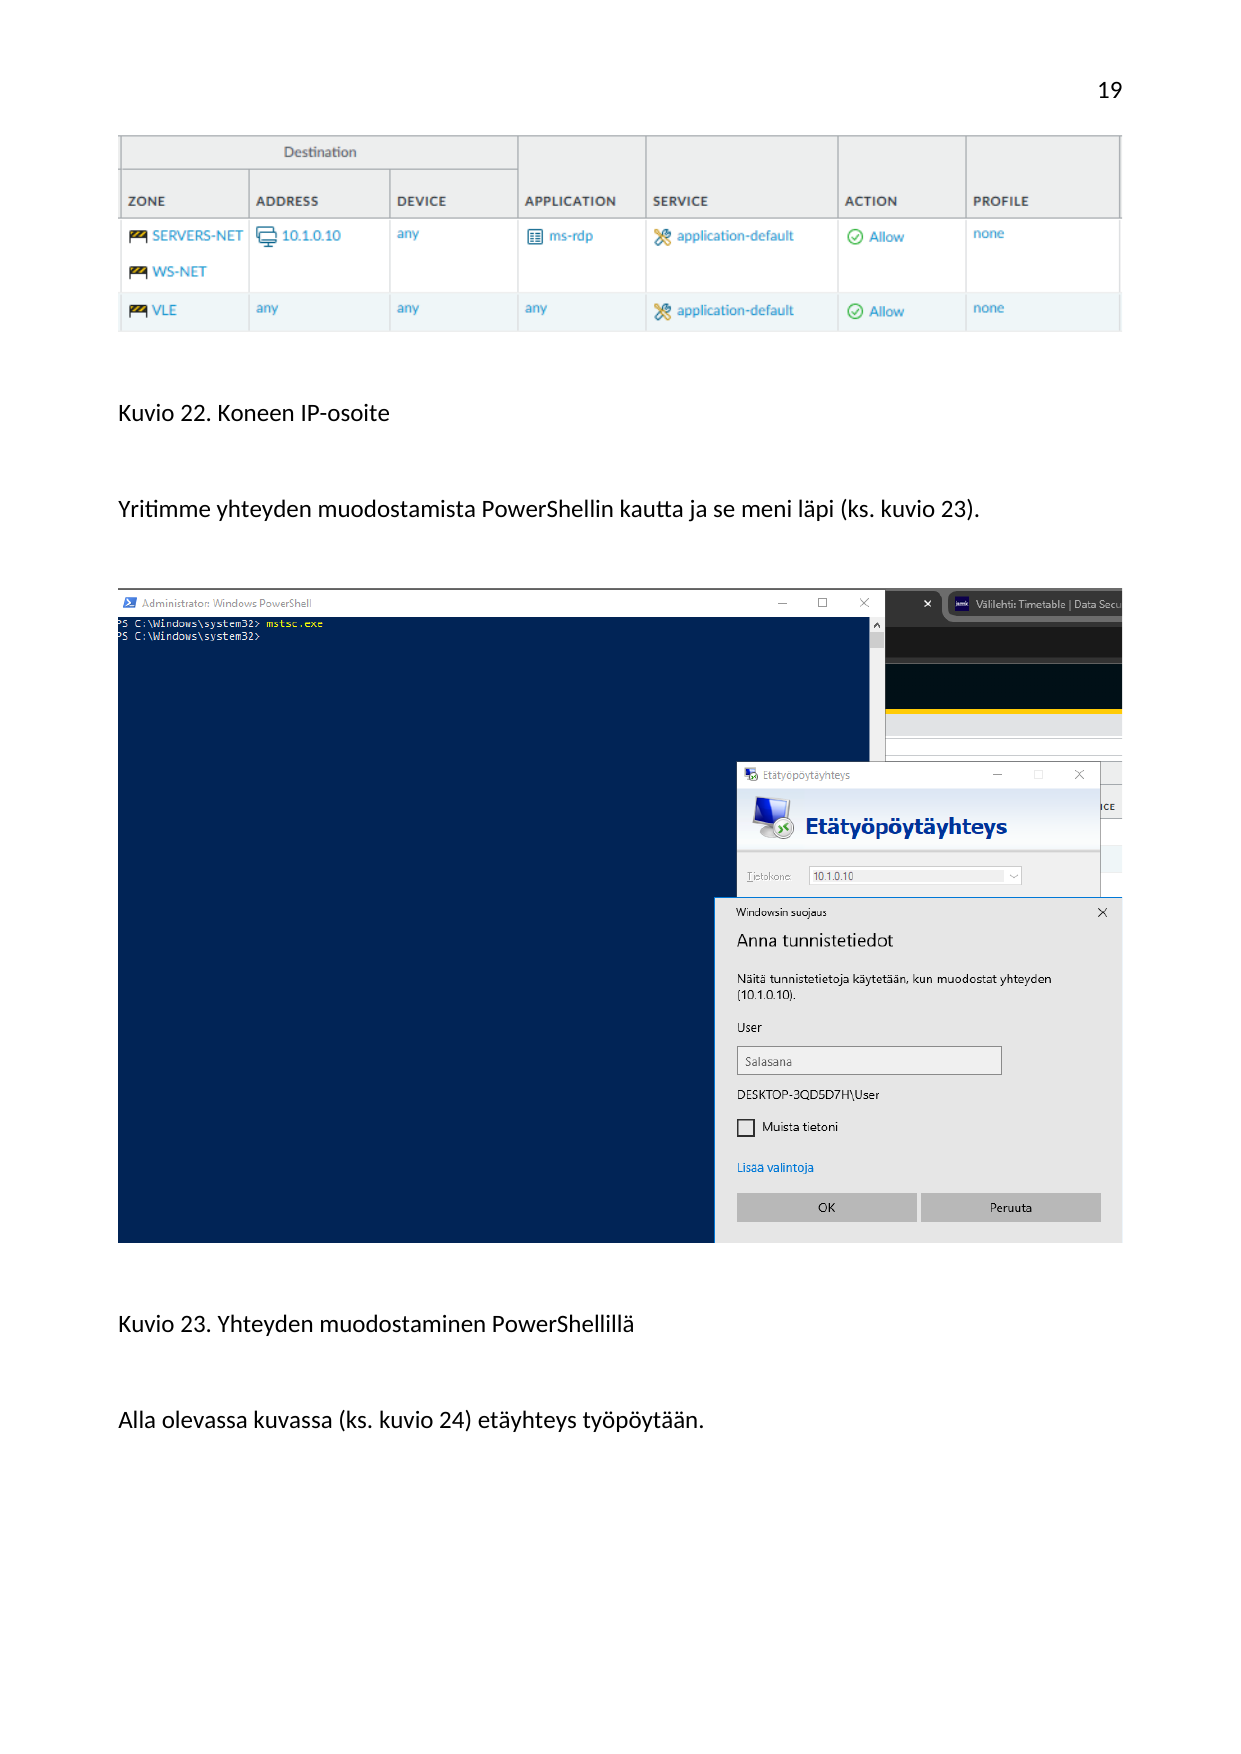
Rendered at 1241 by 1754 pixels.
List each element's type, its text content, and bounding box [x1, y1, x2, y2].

text Alla olevassa kuvassa (ks. kuvio 24) etäyhteys työpöytään. [118, 1404, 1122, 1434]
text Yritimme yhteyden muodostamista PowerShellin kautta ja se meni läpi (ks. kuvio 23). [118, 493, 1122, 523]
text Kuvio 23. Yhteyden muodostaminen PowerShellillä [118, 1308, 1122, 1339]
text Kuvio 22. Koneen IP-osoite [118, 397, 1122, 428]
picture [118, 135, 1123, 332]
picture [118, 588, 1123, 1243]
